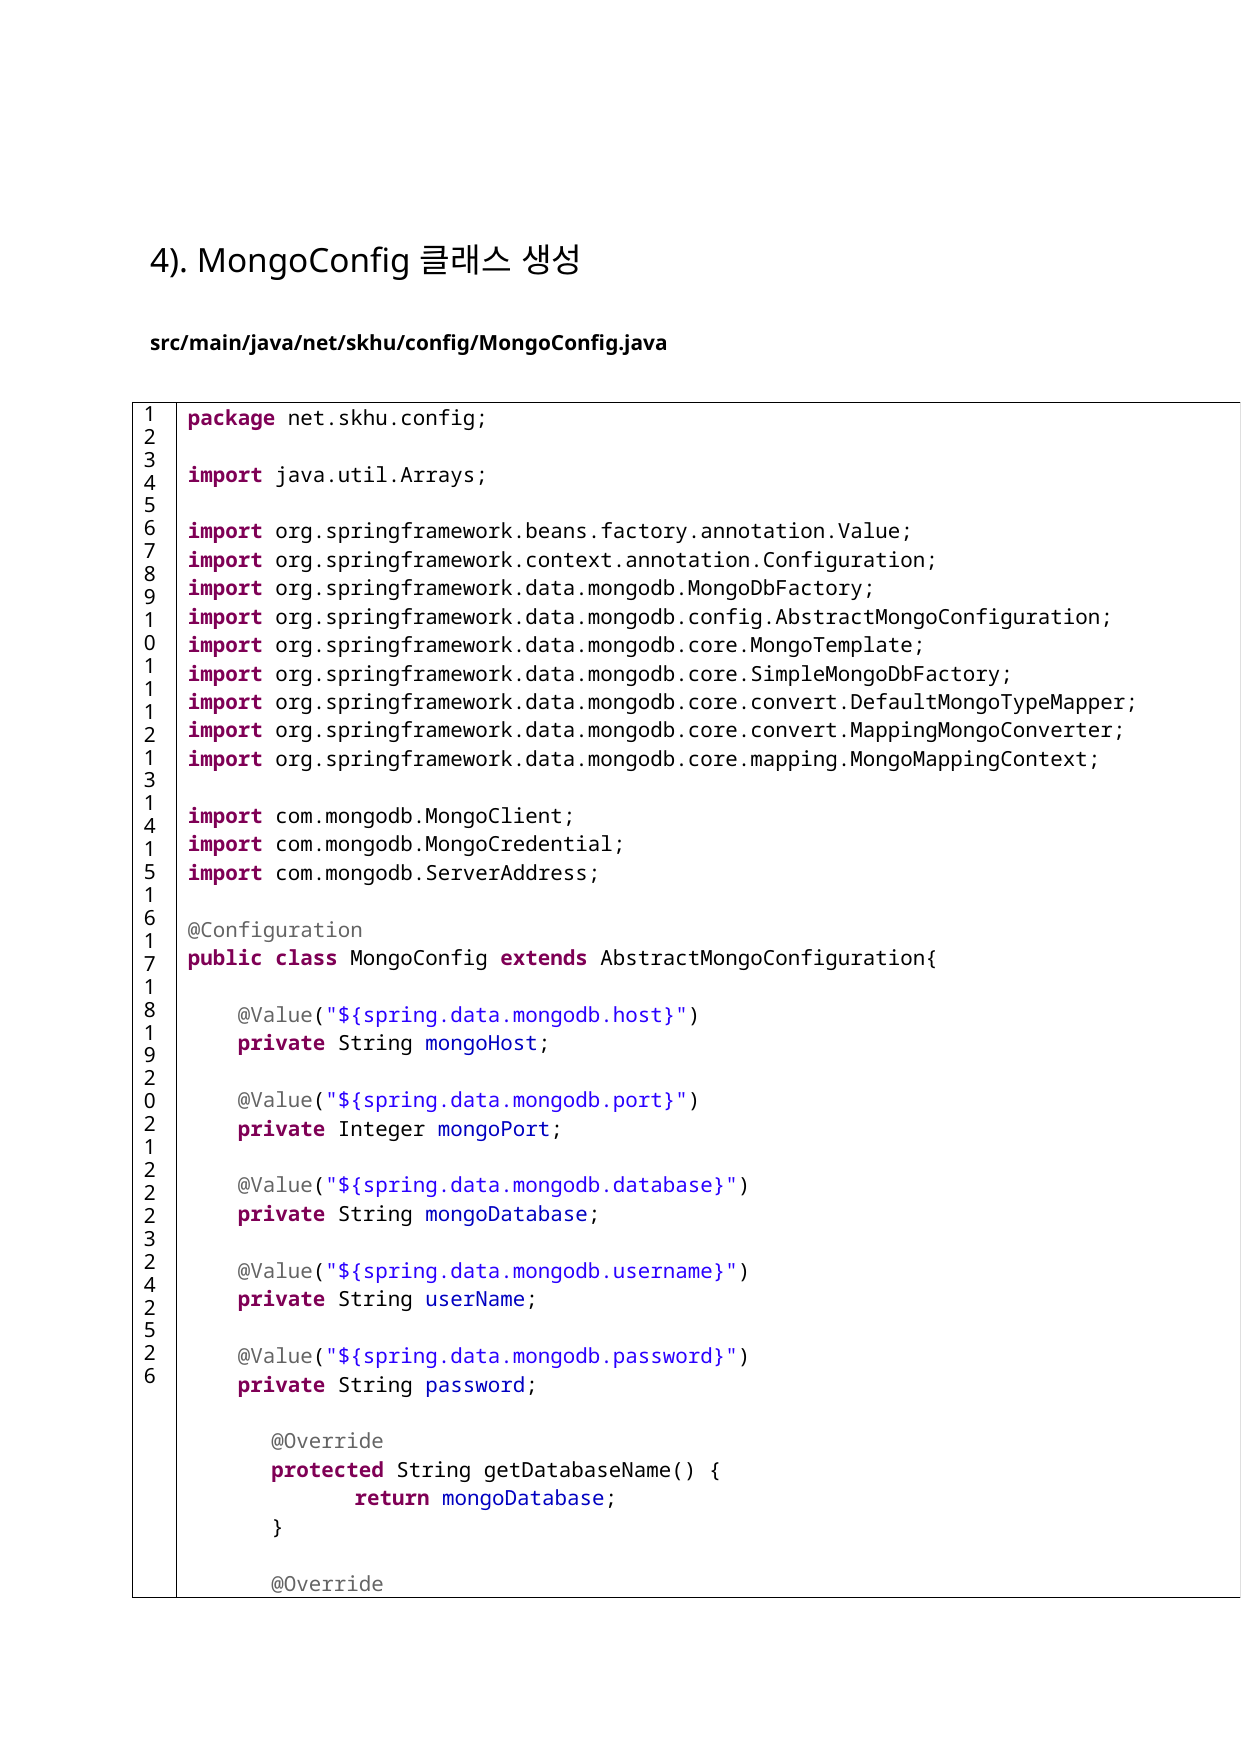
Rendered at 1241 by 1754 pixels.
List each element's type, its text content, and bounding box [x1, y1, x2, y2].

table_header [133, 403, 176, 1597]
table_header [177, 403, 1240, 1597]
text 4). MongoConfig 클래스 생성 [150, 234, 1090, 282]
text src/main/java/net/skhu/config/MongoConfig.java [150, 328, 1090, 356]
